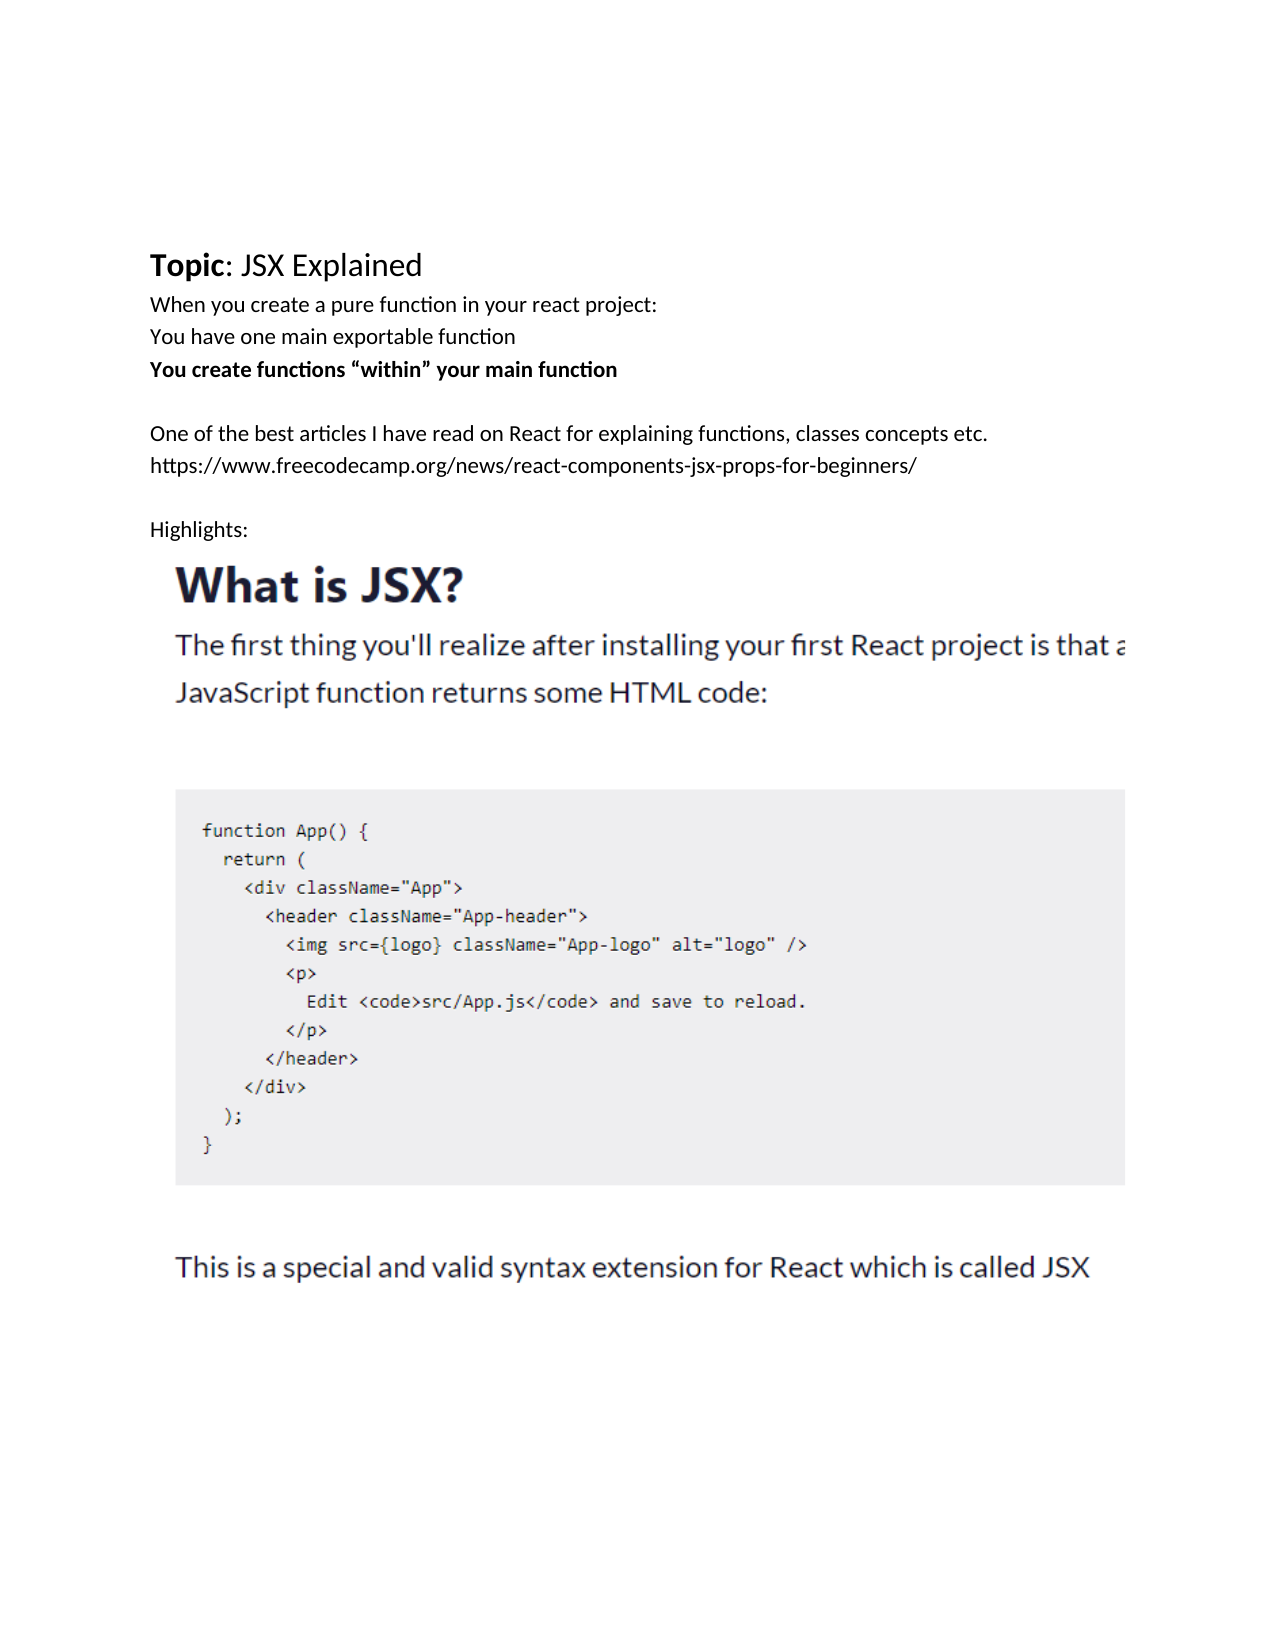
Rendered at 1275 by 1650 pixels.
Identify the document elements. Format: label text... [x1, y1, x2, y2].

text One of the best articles I have read on React for explaining functions, classes concepts etc. https://www.freecodecamp.org/news/react-components-jsx-props-for-beginners/ [150, 419, 1125, 511]
text When you create a pure function in your react project: You have one main exportable function You create functions “within” your main function [150, 290, 1125, 415]
text Highlights: [150, 516, 1125, 547]
picture [150, 547, 1125, 1302]
text Topic: JSX Explained [150, 243, 1125, 284]
